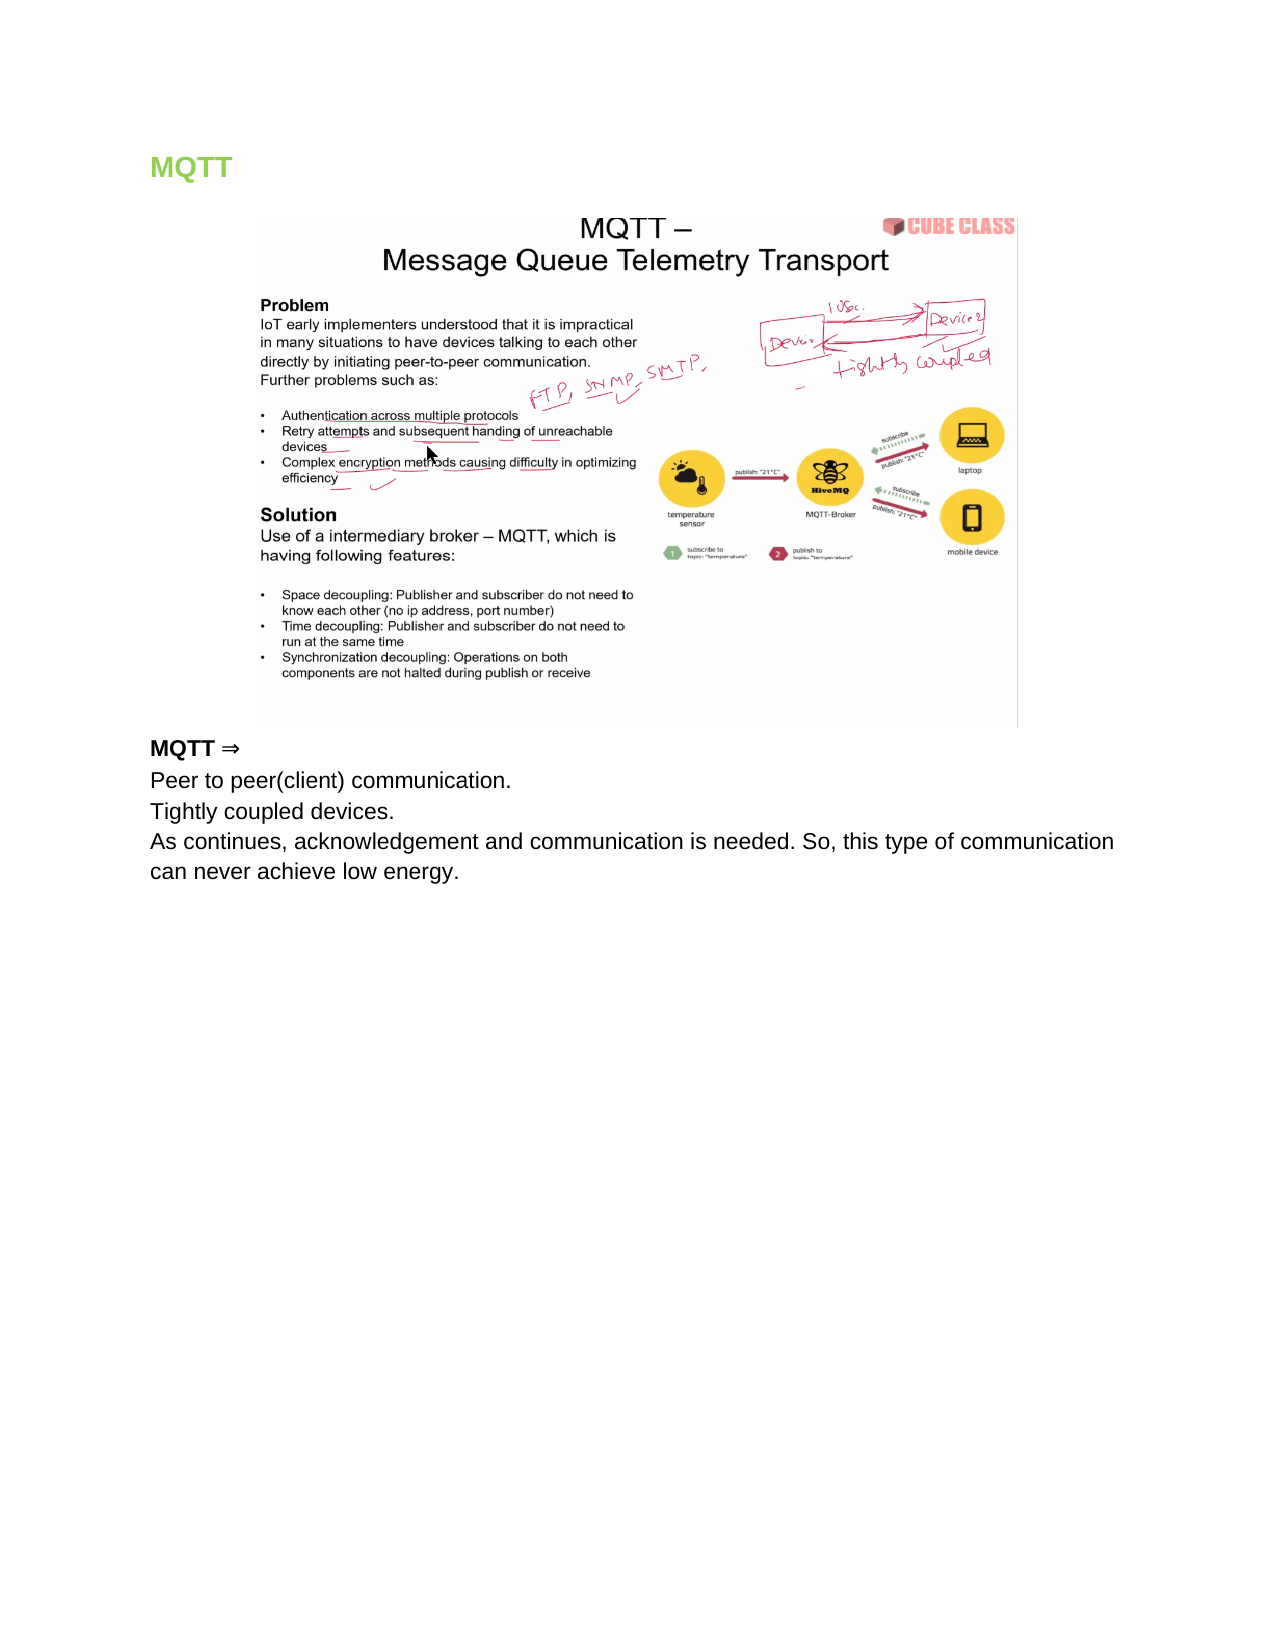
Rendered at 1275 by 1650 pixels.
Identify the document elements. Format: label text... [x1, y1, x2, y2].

text MQTT ⇒ [150, 731, 1125, 763]
text Tightly coupled devices. [150, 798, 1125, 824]
picture [256, 218, 1019, 728]
text MQTT [150, 150, 1125, 183]
text As continues, acknowledgement and communication is needed. So, this type of communication can never achieve low energy. [150, 828, 1125, 884]
text Peer to peer(client) communication. [150, 767, 1125, 794]
